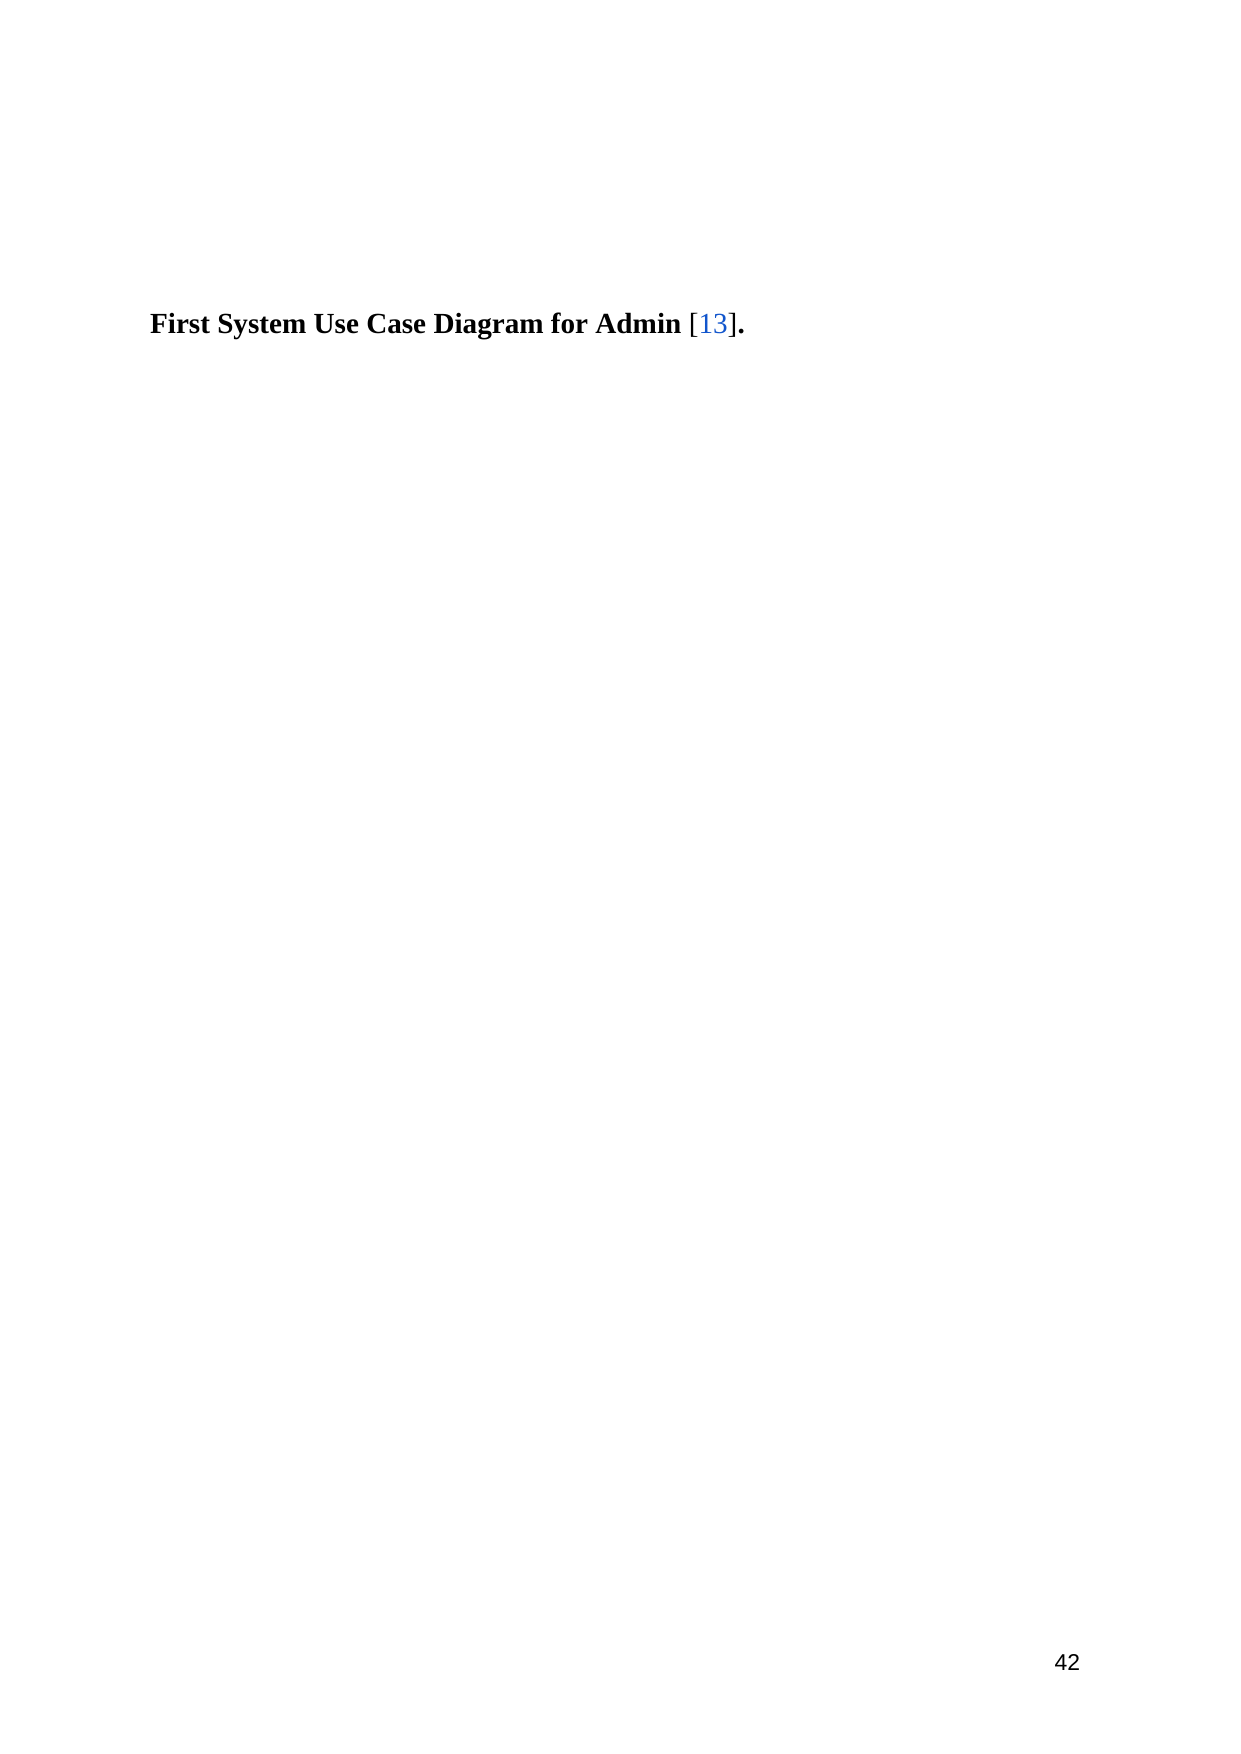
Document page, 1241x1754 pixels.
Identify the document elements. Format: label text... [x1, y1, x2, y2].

text First System Use Case Diagram for Admin [13]. [150, 306, 1080, 340]
